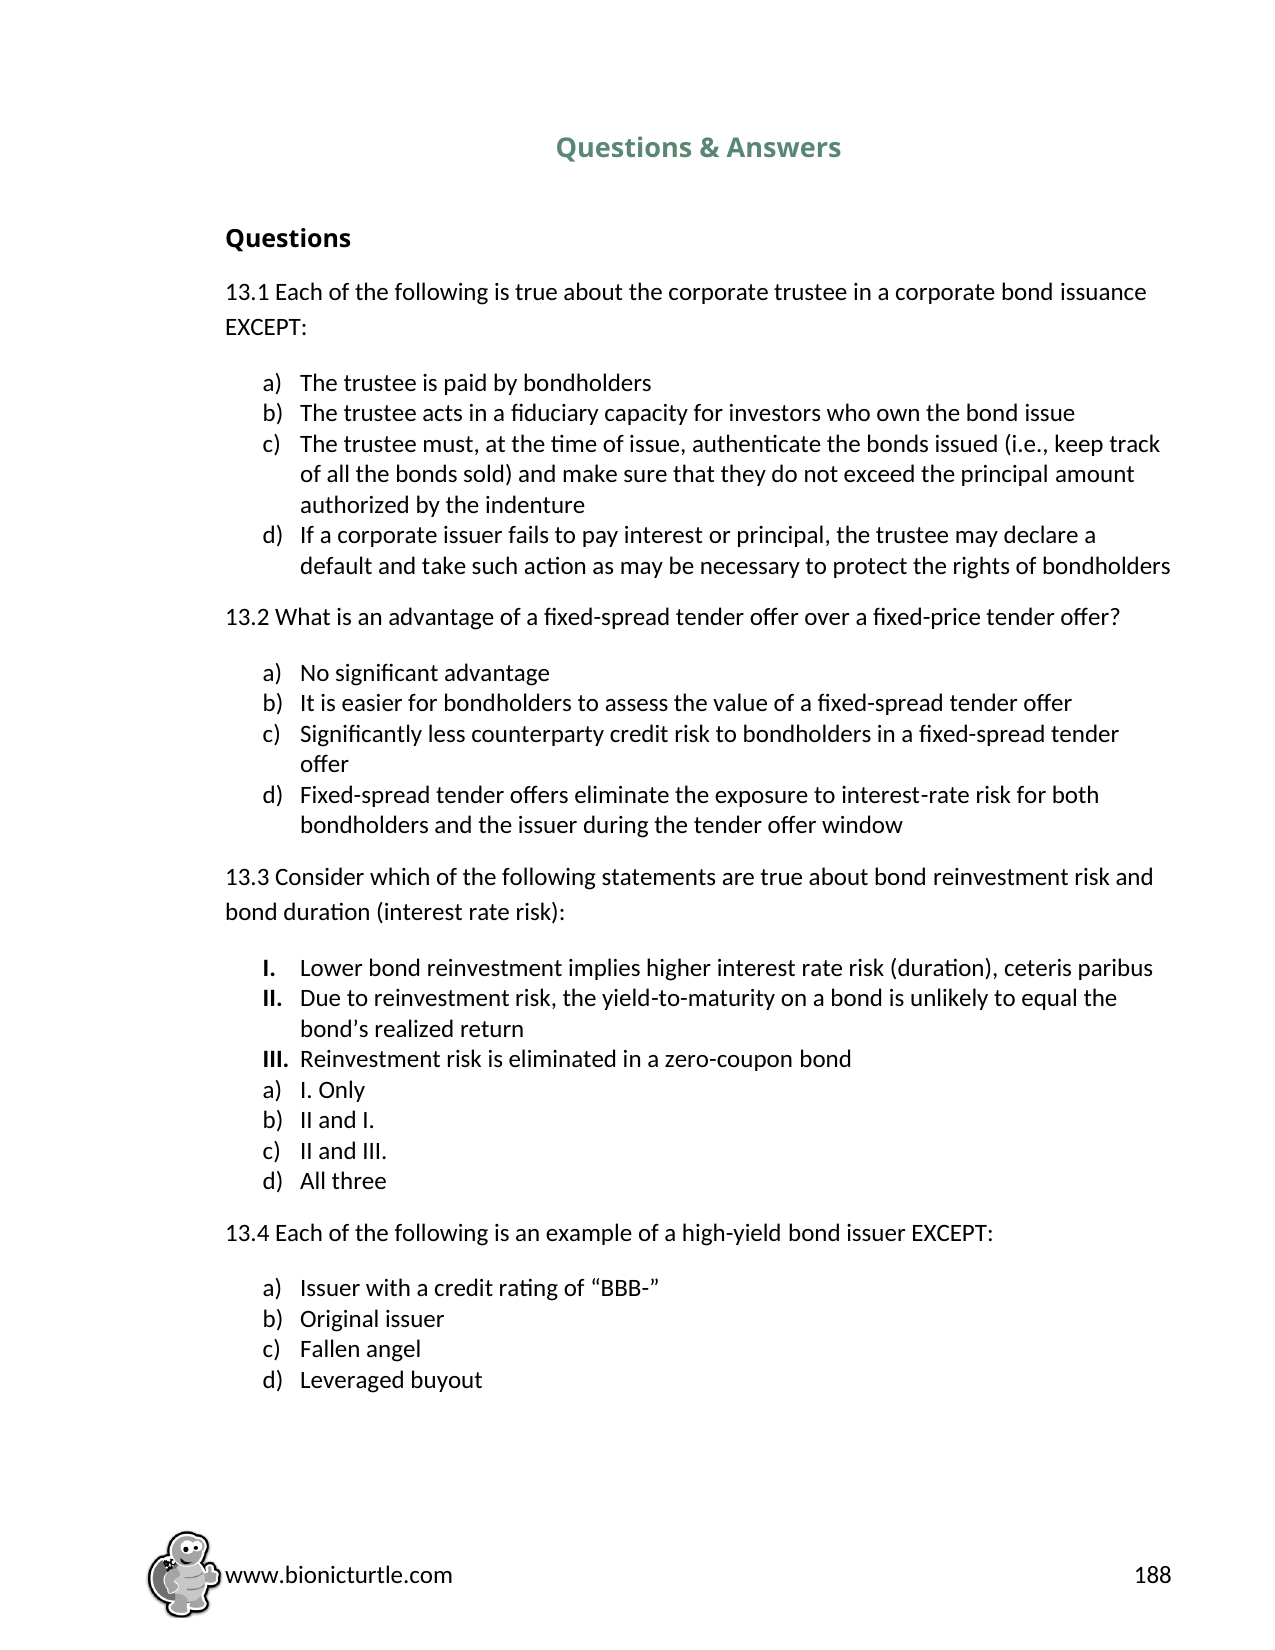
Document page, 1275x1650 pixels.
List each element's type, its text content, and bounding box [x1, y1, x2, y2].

list The trustee must, at the time of issue, authenticate the bonds issued (i.e., keep track of all the bonds sold) and make sure that they do not exceed the principal amount authorized by the indenture [262, 428, 1172, 519]
list Significantly less counterparty credit risk to bondholders in a fixed-spread tender offer [262, 718, 1172, 779]
text 13.3 Consider which of the following statements are true about bond reinvestment risk and bond duration (interest rate risk): [225, 861, 1172, 926]
text 13.2 What is an advantage of a fixed-spread tender offer over a fixed-price tender offer? [225, 601, 1172, 632]
list Fallen angel [262, 1334, 1172, 1364]
list If a corporate issuer fails to pay interest or principal, the trustee may declare a default and take such action as may be necessary to protect the rights of bondholders [262, 519, 1172, 580]
list All three [262, 1165, 1172, 1196]
list The trustee is paid by bondholders [262, 367, 1172, 397]
list Leveraged buyout [262, 1364, 1172, 1395]
list Fixed-spread tender offers eliminate the exposure to interest-rate risk for both bondholders and the issuer during the tender offer window [262, 779, 1172, 840]
text 13.4 Each of the following is an example of a high-yield bond issuer EXCEPT: [225, 1217, 1172, 1247]
text 13.1 Each of the following is true about the corporate trustee in a corporate bond issuance EXCEPT: [225, 276, 1172, 341]
list Original issuer [262, 1303, 1172, 1334]
list The trustee acts in a ﬁduciary capacity for investors who own the bond issue [262, 397, 1172, 428]
list Due to reinvestment risk, the yield-to-maturity on a bond is unlikely to equal the bond’s realized return [262, 982, 1172, 1043]
list Issuer with a credit rating of “BBB-” [262, 1273, 1172, 1303]
list II and I. [262, 1104, 1172, 1135]
list Lower bond reinvestment implies higher interest rate risk (duration), ceteris paribus [262, 952, 1172, 982]
list Reinvestment risk is eliminated in a zero-coupon bond [262, 1043, 1172, 1074]
list It is easier for bondholders to assess the value of a fixed-spread tender offer [262, 687, 1172, 718]
subtitle Questions & Answers [225, 128, 1172, 165]
list No significant advantage [262, 657, 1172, 687]
list II and III. [262, 1135, 1172, 1165]
list I. Only [262, 1074, 1172, 1104]
subtitle Questions [225, 221, 1172, 255]
